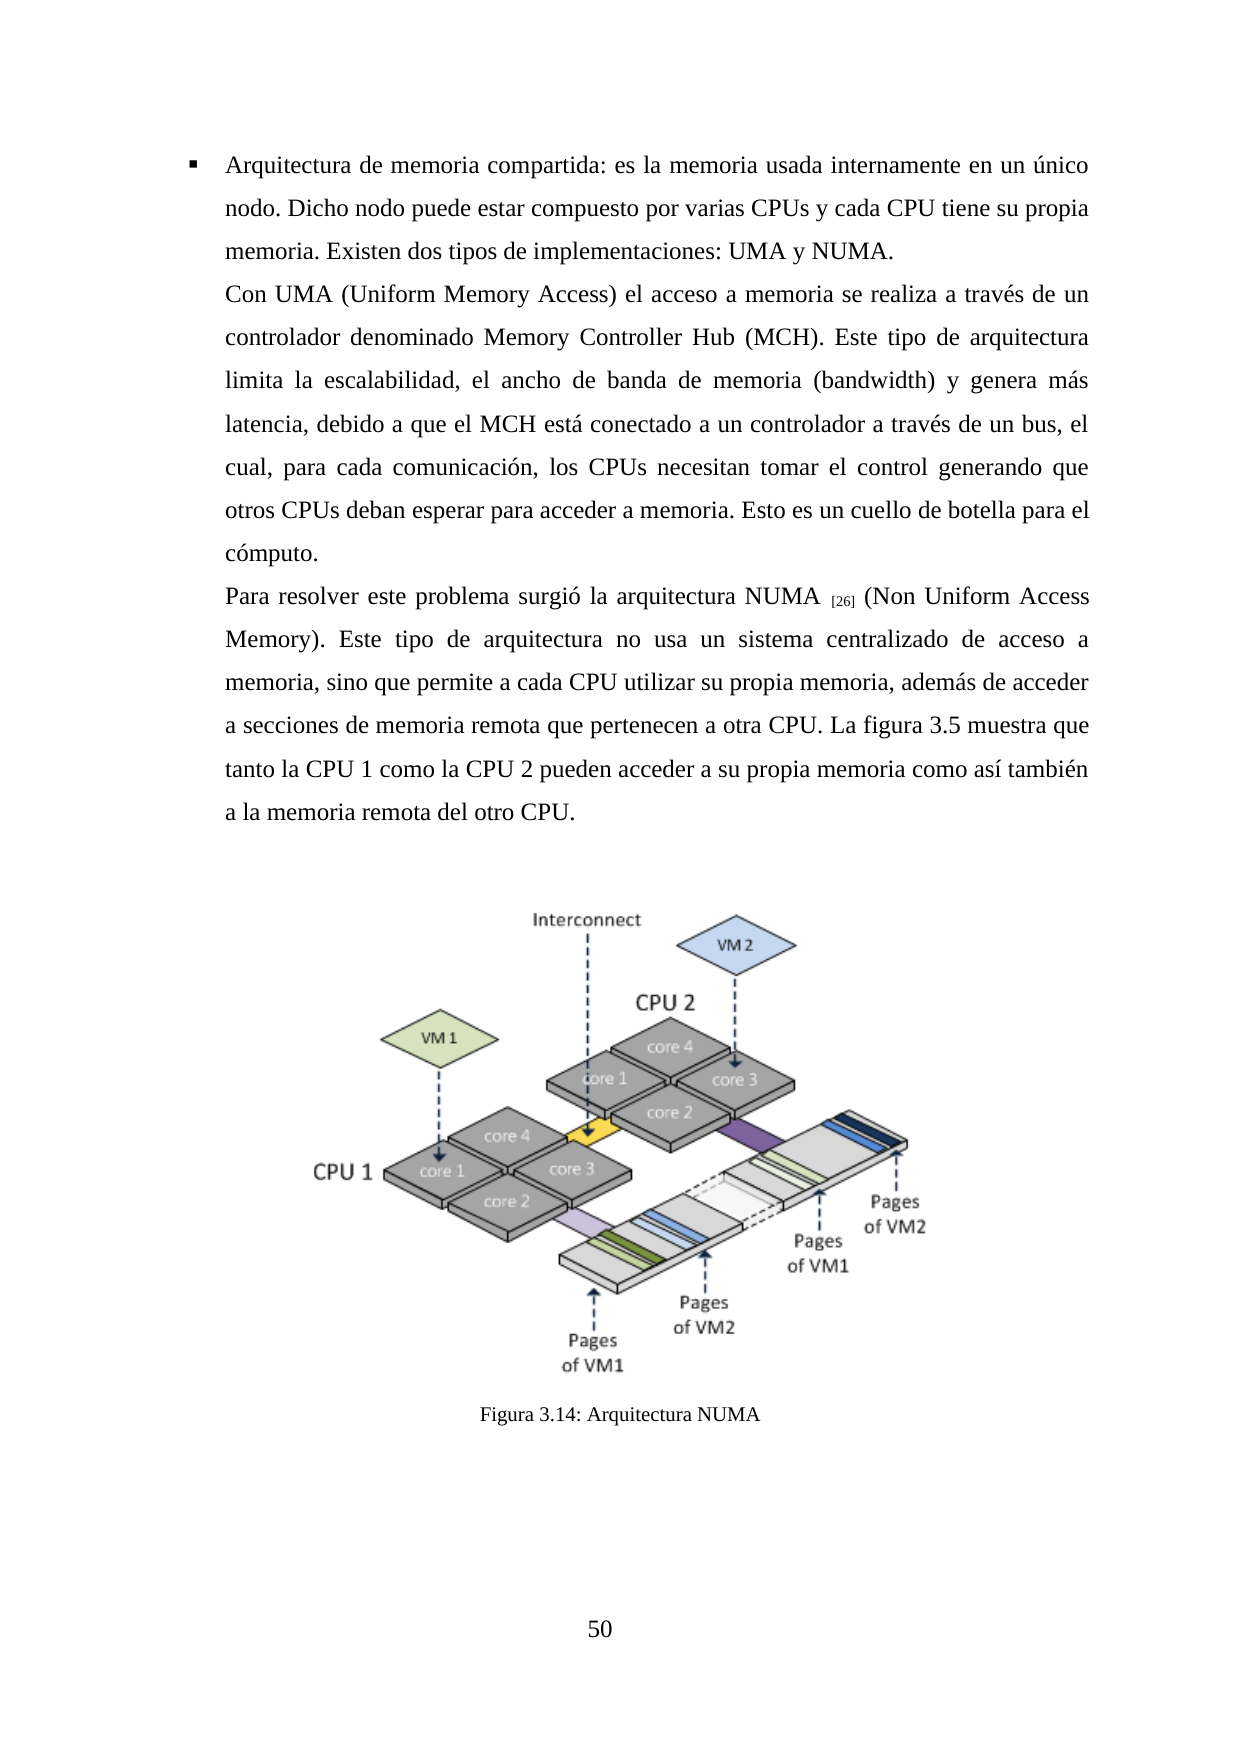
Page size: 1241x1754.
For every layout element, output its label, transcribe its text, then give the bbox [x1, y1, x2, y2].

text Con UMA (Uniform Memory Access) el acceso a memoria se realiza a través de un controlador denominado Memory Controller Hub (MCH). Este tipo de arquitectura limita la escalabilidad, el ancho de banda de memoria (bandwidth) y genera más latencia, debido a que el MCH está conectado a un controlador a través de un bus, el cual, para cada comunicación, los CPUs necesitan tomar el control generando que otros CPUs deban esperar para acceder a memoria. Esto es un cuello de botella para el cómputo. [225, 279, 1090, 567]
list Arquitectura de memoria compartida: es la memoria usada internamente en un único nodo. Dicho nodo puede estar compuesto por varias CPUs y cada CPU tiene su propia memoria. Existen dos tipos de implementaciones: UMA y NUMA. [187, 150, 1090, 265]
text Para resolver este problema surgió la arquitectura NUMA [26] (Non Uniform Access Memory). Este tipo de arquitectura no usa un sistema centralizado de acceso a memoria, sino que permite a cada CPU utilizar su propia memoria, además de acceder a secciones de memoria remota que pertenecen a otra CPU. La figura 3.5 muestra que tanto la CPU 1 como la CPU 2 pueden acceder a su propia memoria como así también a la memoria remota del otro CPU. [225, 581, 1090, 826]
picture [313, 904, 927, 1378]
